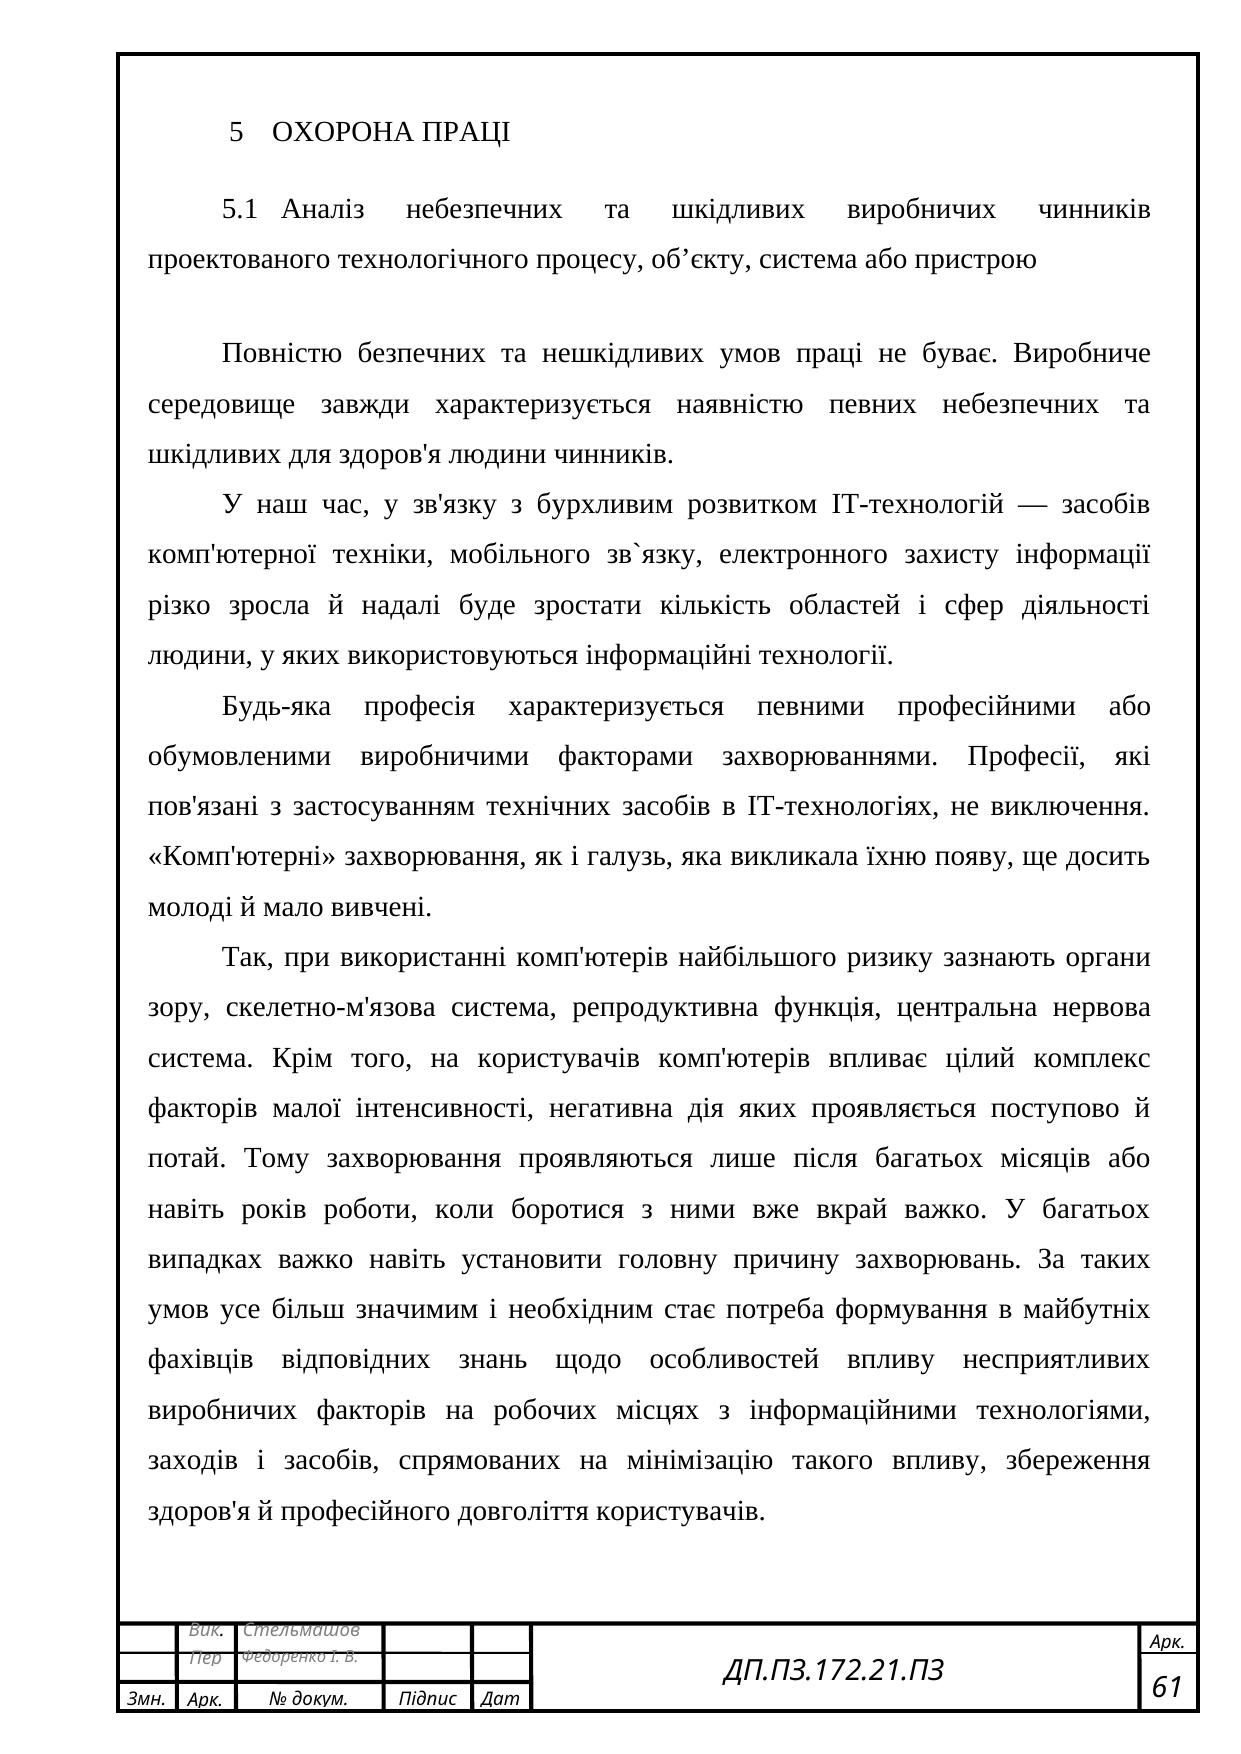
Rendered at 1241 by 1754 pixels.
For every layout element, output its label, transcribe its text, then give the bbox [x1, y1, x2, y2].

text Так, при використанні комп'ютерів найбільшого ризику зазнають органи зору, скелетно-м'язова система, репродуктивна функція, центральна нервова система. Крім того, на користувачів комп'ютерів впливає цілий комплекс факторів малої інтенсивності, негативна дія яких проявляється поступово й потай. Тому захворювання проявляються лише після багатьох місяців або навіть років роботи, коли боротися з ними вже вкрай важко. У багатьох випадках важко навіть установити головну причину захворювань. За таких умов усе більш значимим і необхідним стає потреба формування в майбутніх фахівців відповідних знань щодо особливостей впливу несприятливих виробничих факторів на робочих місцях з інформаційними технологіями, заходів і засобів, спрямованих на мінімізацію такого впливу, збереження здоров'я й професійного довголіття користувачів. [148, 939, 1152, 1526]
text У наш час, у зв'язку з бурхливим розвитком ІТ-технологій — засобів комп'ютерної техніки, мобільного зв`язку, електронного захисту інформації різко зросла й надалі буде зростати кількість областей і сфер діяльності людини, у яких використовуються інформаційні технології. [148, 486, 1152, 671]
subtitle 5 ОХОРОНА ПРАЦІ [148, 114, 1152, 147]
text Будь-яка професія характеризується певними професійними або обумовленими виробничими факторами захворюваннями. Професії, які пов'язані з застосуванням технічних засобів в ІТ-технологіях, не виключення. «Комп'ютерні» захворювання, як і галузь, яка викликала їхню появу, ще досить молоді й мало вивчені. [148, 688, 1152, 922]
text Повністю безпечних та нешкідливих умов праці не буває. Виробниче середовище завжди характеризується наявністю певних небезпечних та шкідливих для здоров'я людини чинників. [148, 335, 1152, 469]
list Аналіз небезпечних та шкідливих виробничих чинників проектованого технологічного процесу, об’єкту, система або пристрою [148, 191, 1152, 275]
